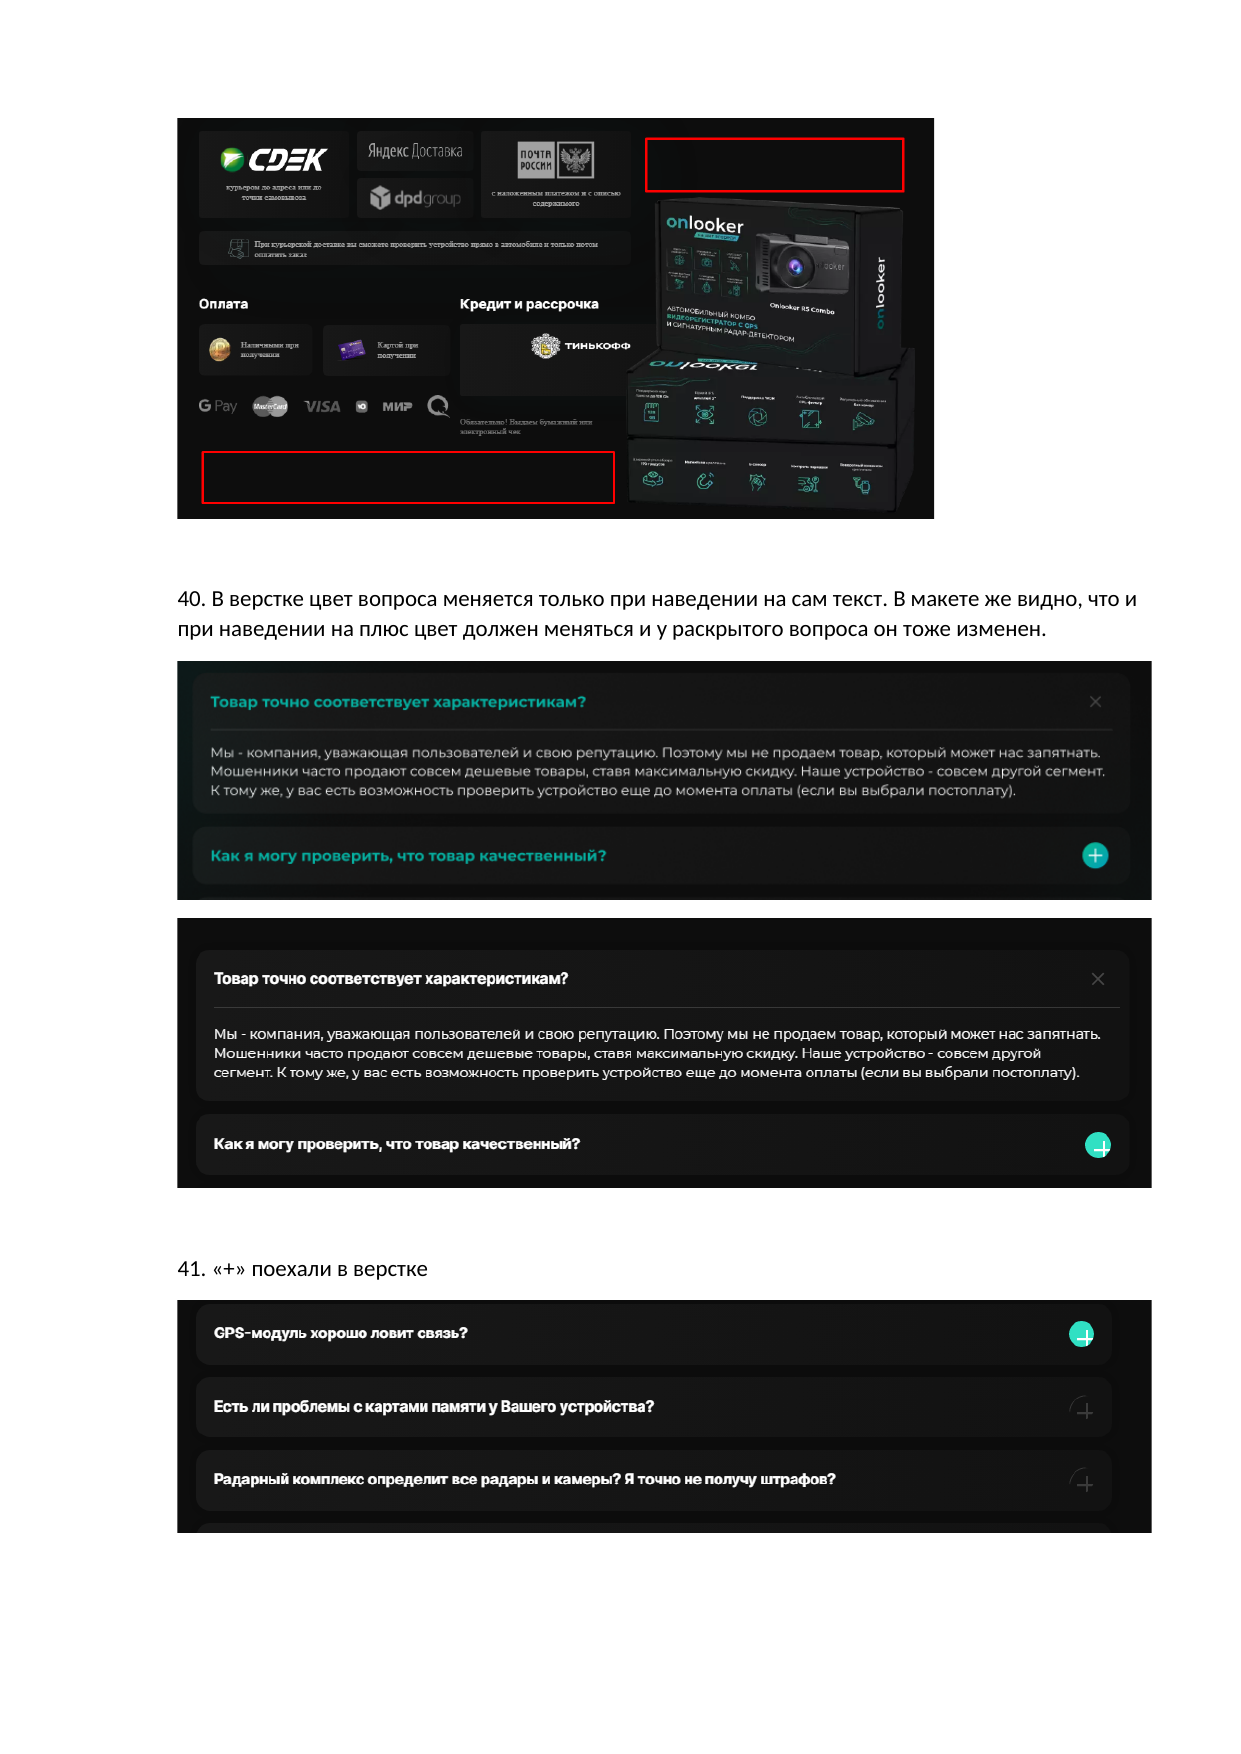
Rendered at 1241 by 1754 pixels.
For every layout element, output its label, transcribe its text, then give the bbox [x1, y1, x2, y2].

picture [177, 118, 935, 519]
picture [177, 661, 1152, 900]
text 41. «+» поехали в верстке [177, 1254, 1152, 1282]
picture [177, 1300, 1152, 1533]
text 40. В верстке цвет вопроса меняется только при наведении на сам текст. В макете же видно, что и при наведении на плюс цвет должен меняться и у раскрытого вопроса он тоже изменен. [177, 584, 1152, 642]
picture [177, 918, 1152, 1188]
